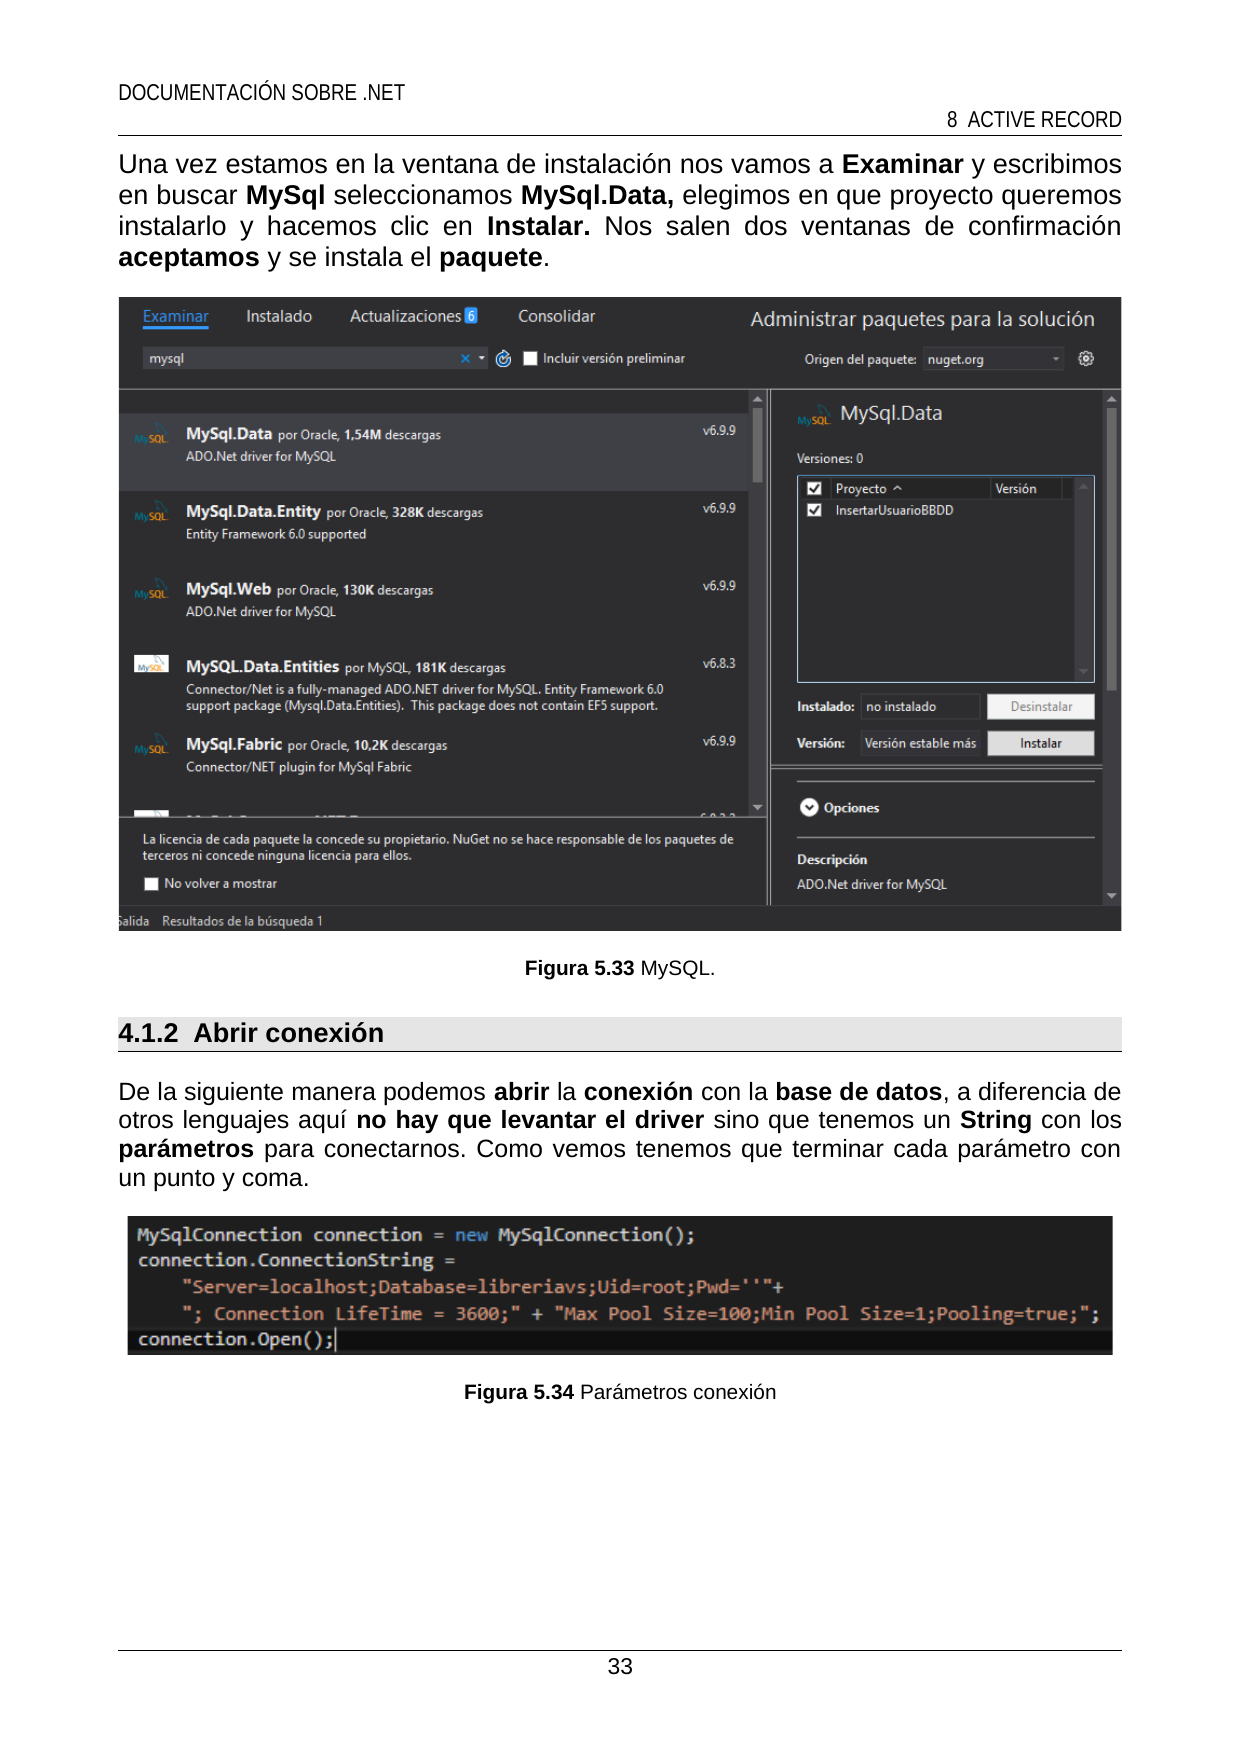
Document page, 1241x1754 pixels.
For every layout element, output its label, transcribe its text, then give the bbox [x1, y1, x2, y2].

subtitle Abrir conexión [118, 1017, 1122, 1051]
text De la siguiente manera podemos abrir la conexión con la base de datos, a diferencia de otros lenguajes aquí no hay que levantar el driver sino que tenemos un String con los parámetros para conectarnos. Como vemos tenemos que terminar cada parámetro con un punto y coma. [118, 1077, 1122, 1192]
picture [118, 297, 1122, 931]
picture [127, 1216, 1113, 1355]
text Una vez estamos en la ventana de instalación nos vamos a Examinar y escribimos en buscar MySql seleccionamos MySql.Data, elegimos en que proyecto queremos instalarlo y hacemos clic en Instalar. Nos salen dos ventanas de confirmación aceptamos y se instala el paquete. [118, 148, 1122, 273]
